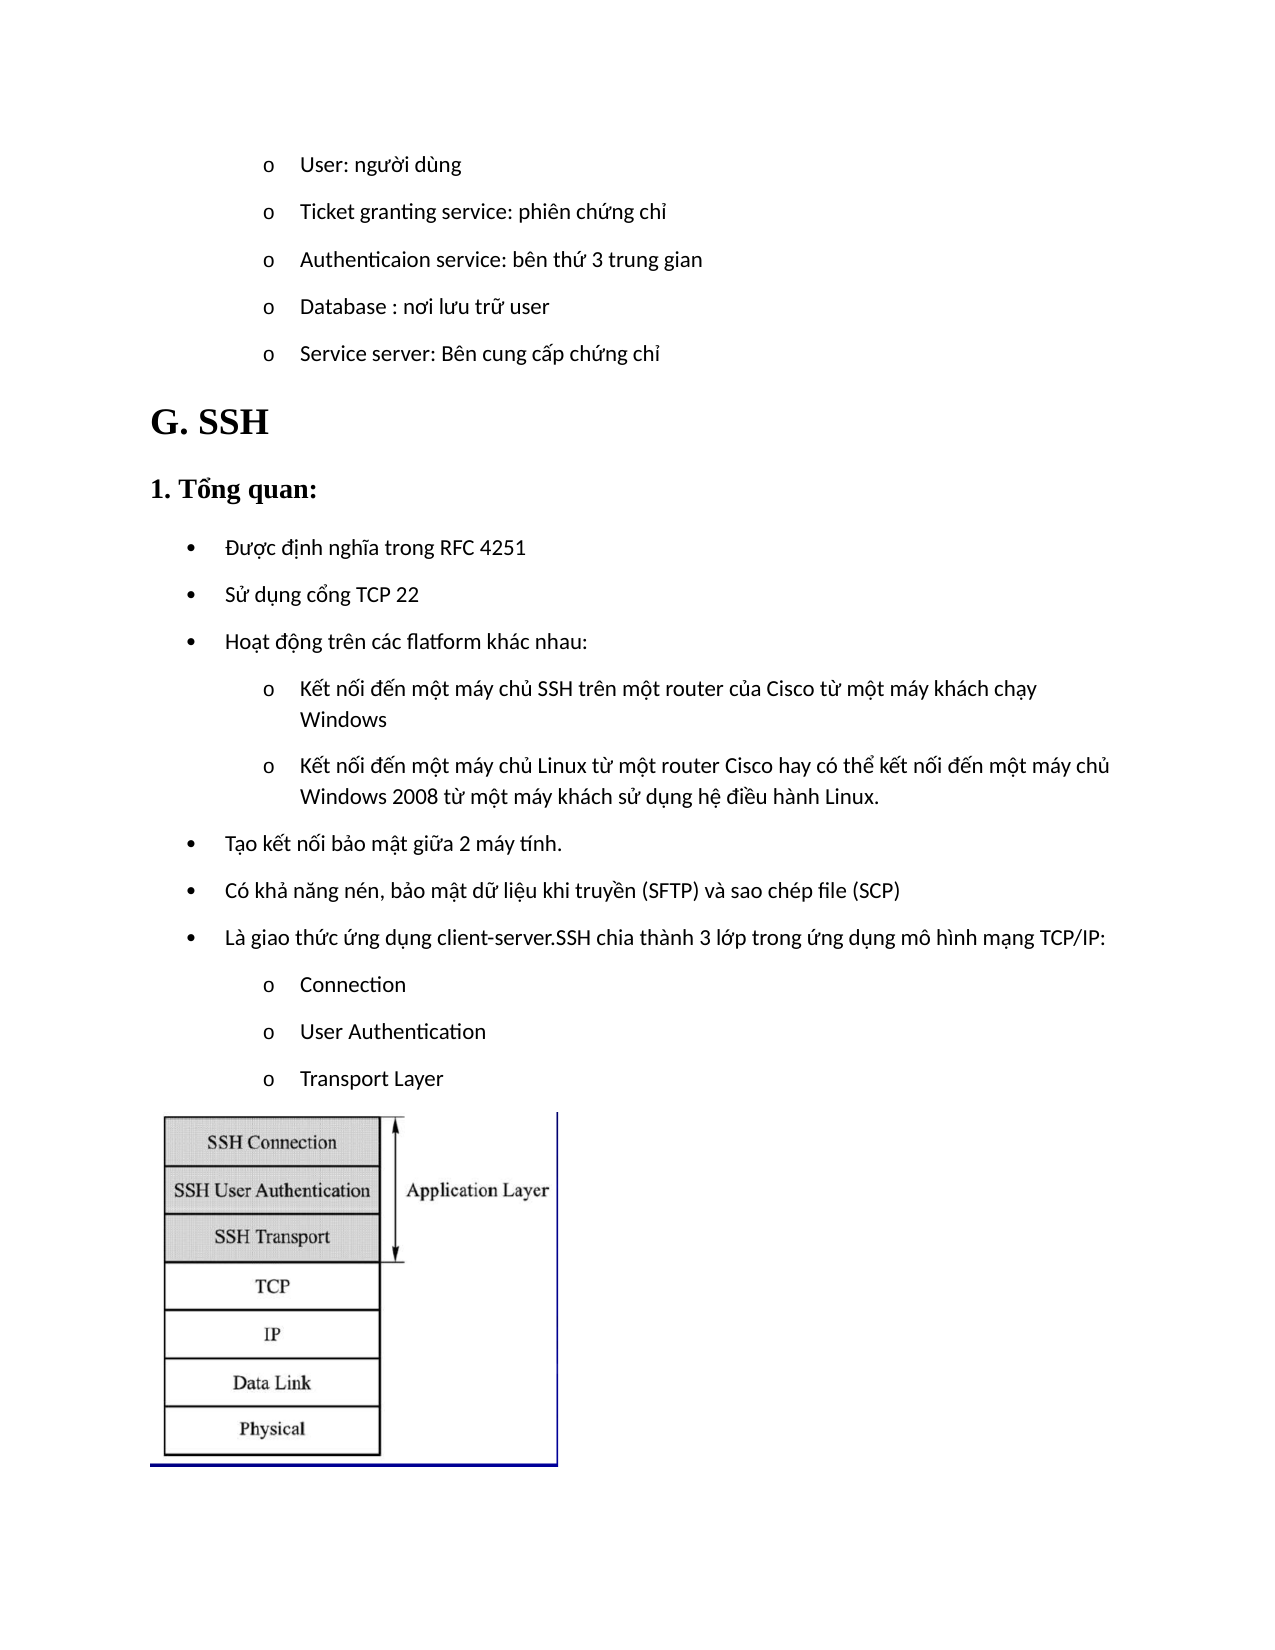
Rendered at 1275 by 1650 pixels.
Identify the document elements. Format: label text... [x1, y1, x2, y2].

list Được định nghĩa trong RFC 4251 [187, 533, 1125, 561]
list Database : nơi lưu trữ user [262, 292, 1125, 321]
list Sử dụng cổng TCP 22 [187, 580, 1125, 608]
subtitle 1. Tổng quan: [150, 472, 1125, 504]
list User: người dùng [262, 150, 1125, 178]
subtitle G. SSH [150, 399, 1125, 443]
list Kết nối đến một máy chủ SSH trên một router của Cisco từ một máy khách chạy Windows [262, 674, 1125, 733]
list Connection [262, 970, 1125, 998]
list Có khả năng nén, bảo mật dữ liệu khi truyền (SFTP) và sao chép file (SCP) [187, 876, 1125, 904]
list Service server: Bên cung cấp chứng chỉ [262, 339, 1125, 368]
list Kết nối đến một máy chủ Linux từ một router Cisco hay có thể kết nối đến một máy chủ Windows 2008 từ một máy khách sử dụng hệ điều hành Linux. [262, 752, 1125, 810]
list Ticket granting service: phiên chứng chỉ [262, 197, 1125, 226]
list User Authentication [262, 1017, 1125, 1046]
list Tạo kết nối bảo mật giữa 2 máy tính. [187, 829, 1125, 857]
list Hoạt động trên các flatform khác nhau: [187, 627, 1125, 655]
picture [150, 1112, 559, 1467]
list Là giao thức ứng dụng client-server.SSH chia thành 3 lớp trong ứng dụng mô hình mạng TCP/IP: [187, 923, 1125, 951]
list Authenticaion service: bên thứ 3 trung gian [262, 245, 1125, 273]
list Transport Layer [262, 1064, 1125, 1093]
